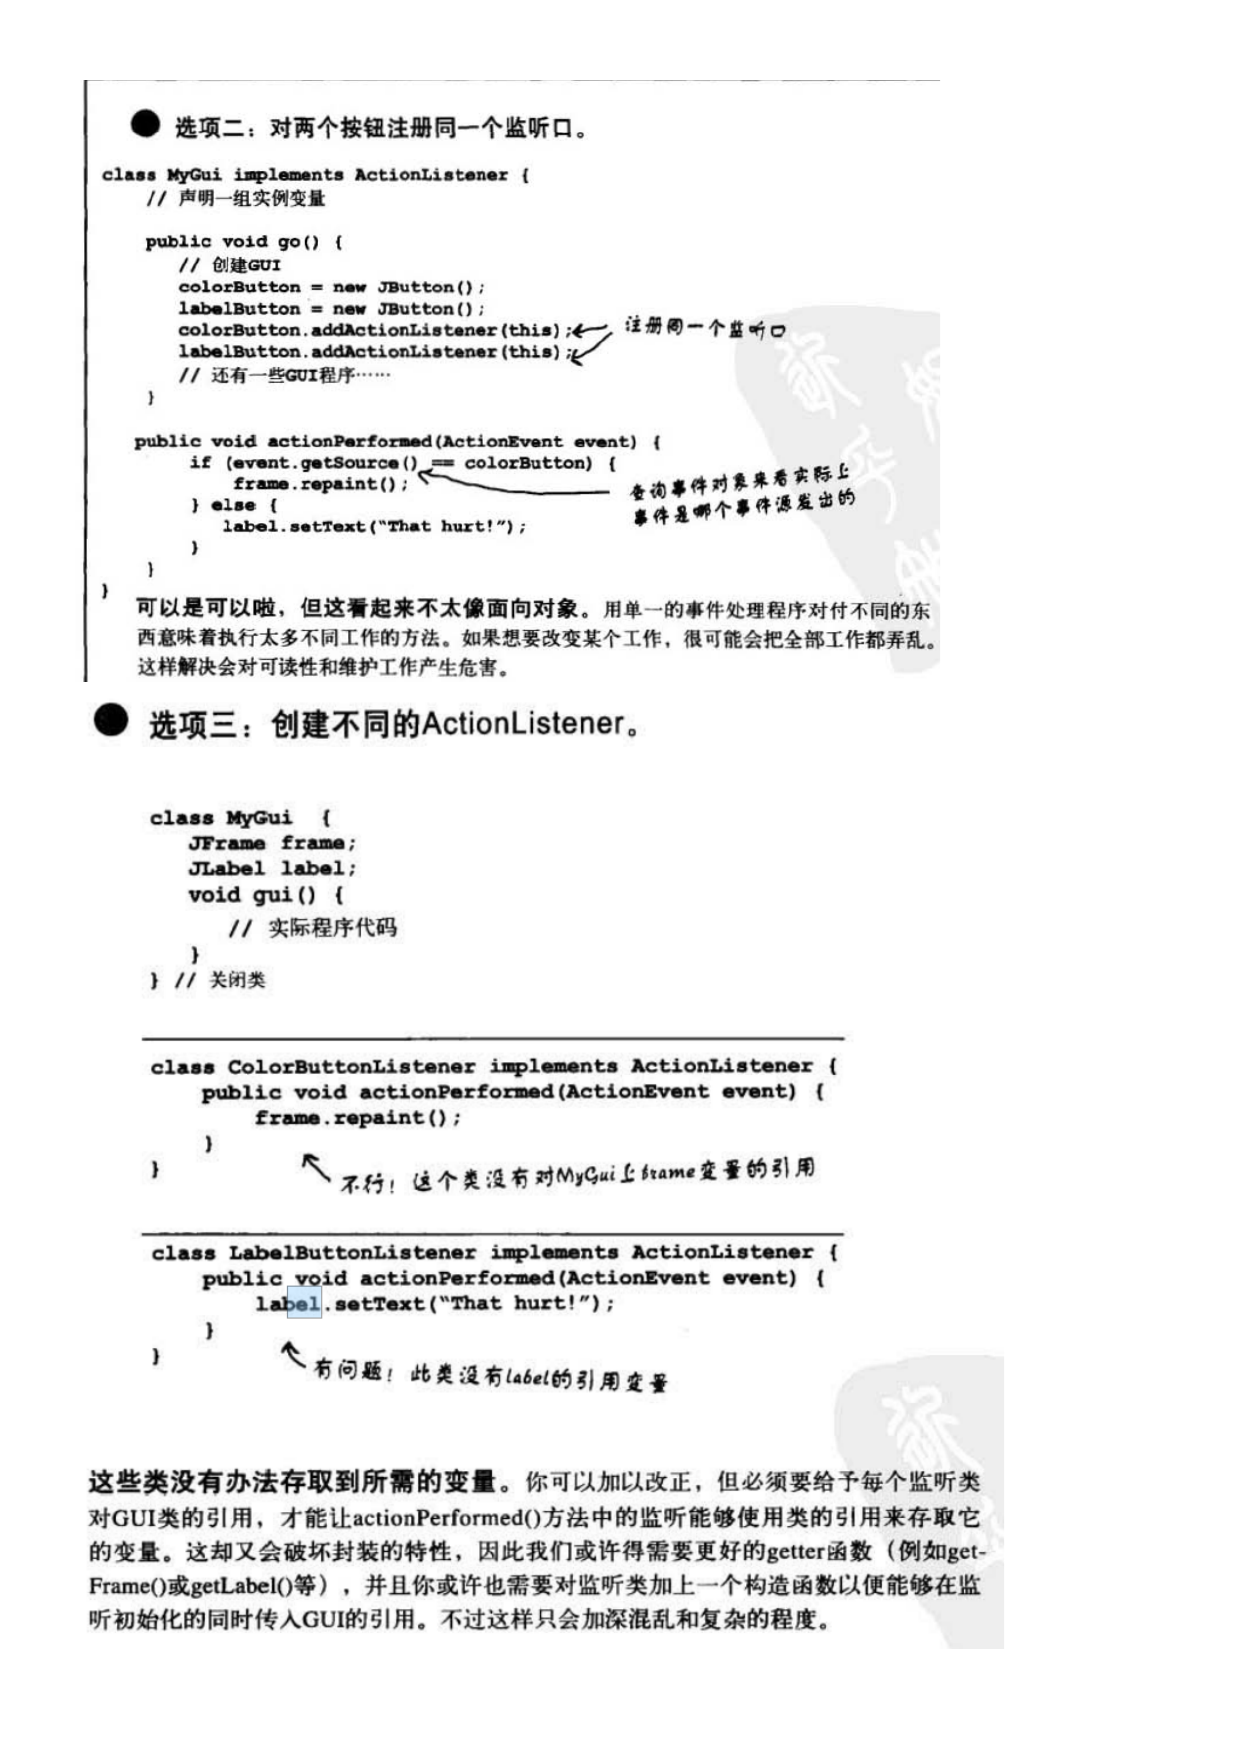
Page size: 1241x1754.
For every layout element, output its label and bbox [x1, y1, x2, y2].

picture [75, 80, 941, 682]
picture [75, 698, 1005, 1649]
